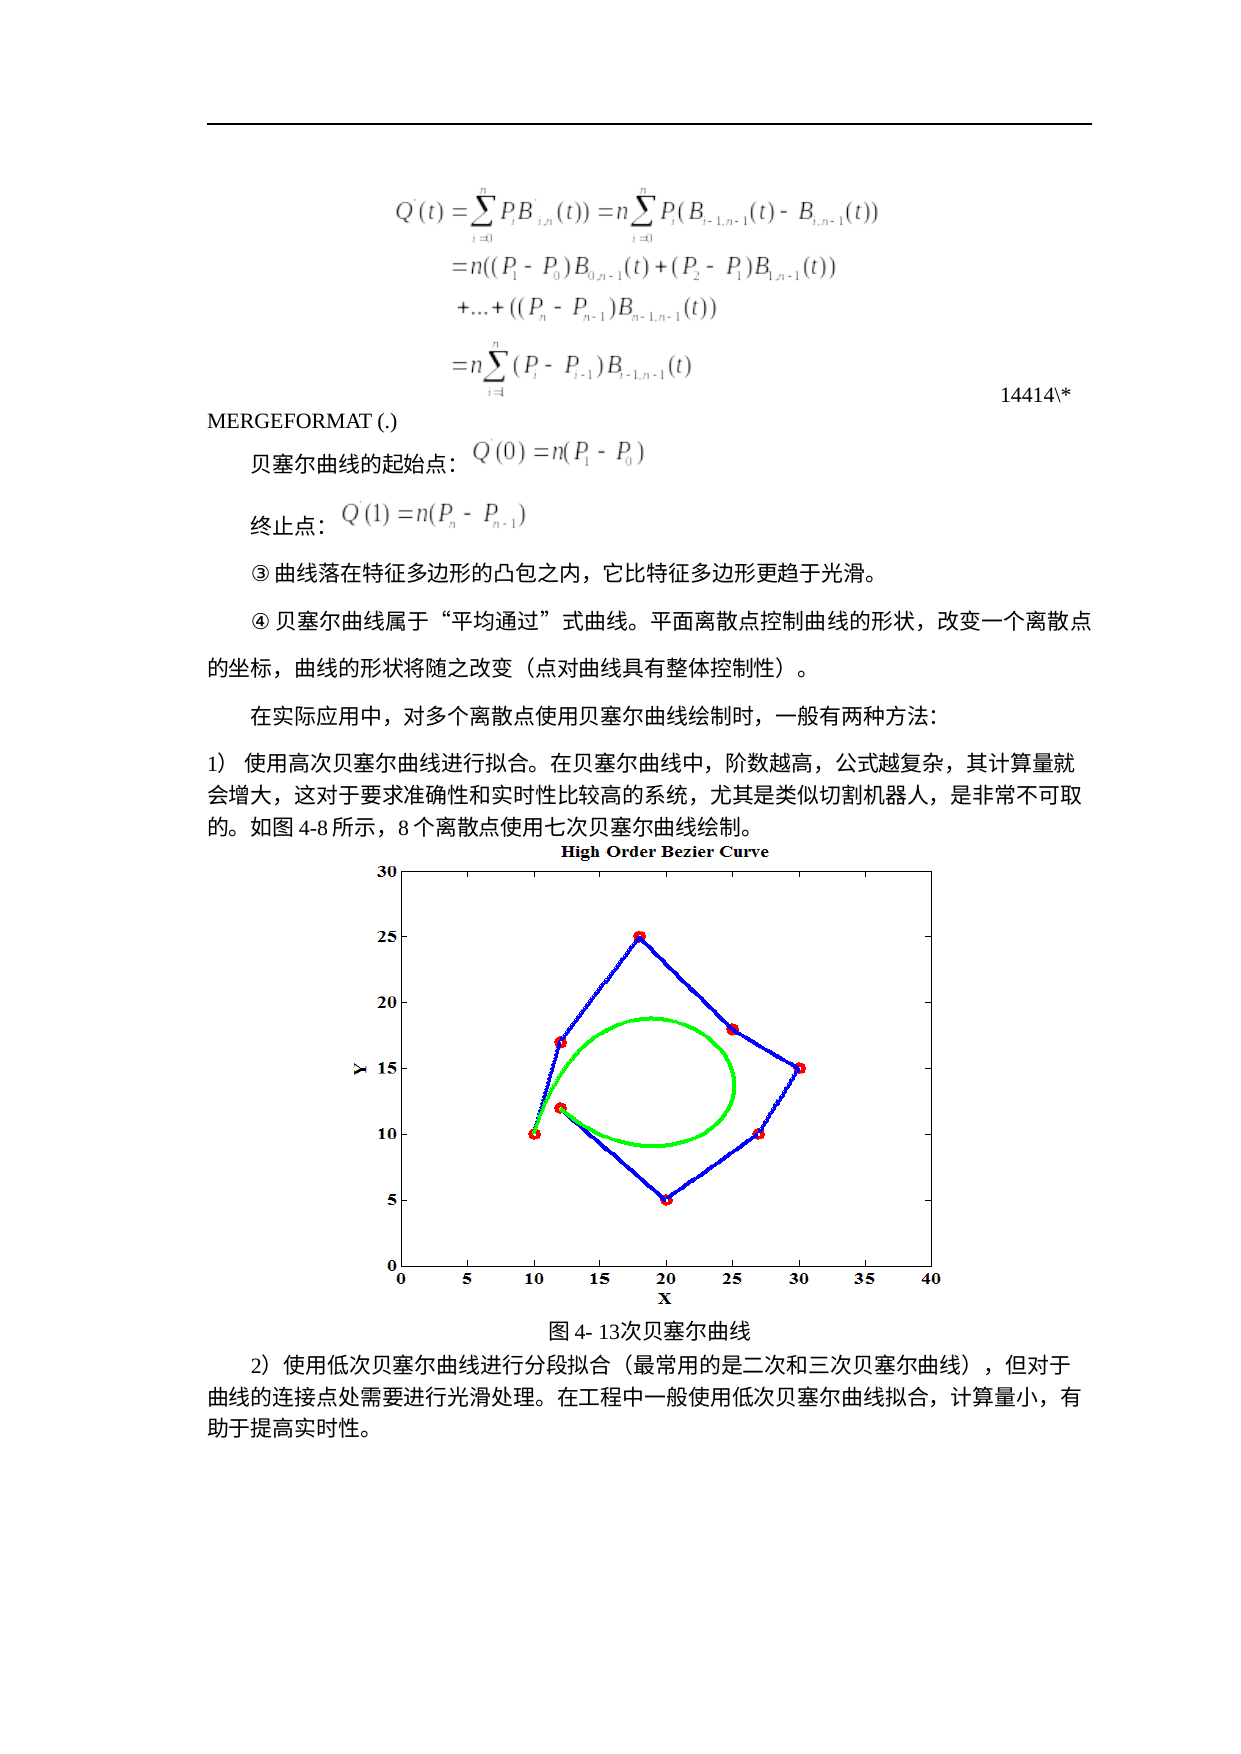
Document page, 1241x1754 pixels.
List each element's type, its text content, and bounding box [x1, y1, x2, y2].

text ③曲线落在特征多边形的凸包之内，它比特征多边形更趋于光滑。 [207, 556, 1092, 588]
text 图4- 13次贝塞尔曲线 [229, 1306, 1071, 1348]
text 终止点： [207, 494, 1092, 540]
text 2）使用低次贝塞尔曲线进行分段拟合（最常用的是二次和三次贝塞尔曲线），但对于曲线的连接点处需要进行光滑处理。在工程中一般使用低次贝塞尔曲线拟合，计算量小，有助于提高实时性。 [207, 1348, 1092, 1443]
picture [349, 841, 950, 1307]
text 1） 使用高次贝塞尔曲线进行拟合。在贝塞尔曲线中，阶数越高，公式越复杂，其计算量就会增大，这对于要求准确性和实时性比较高的系统，尤其是类似切割机器人，是非常不可取的。如图4-8所示，8个离散点使用七次贝塞尔曲线绘制。 [207, 746, 1092, 841]
text 在实际应用中，对多个离散点使用贝塞尔曲线绘制时，一般有两种方法： [207, 699, 1092, 731]
text ④贝塞尔曲线属于“平均通过”式曲线。平面离散点控制曲线的形状，改变一个离散点的坐标，曲线的形状将随之改变（点对曲线具有整体控制性）。 [207, 604, 1092, 683]
text 贝塞尔曲线的起始点： [207, 433, 1092, 479]
